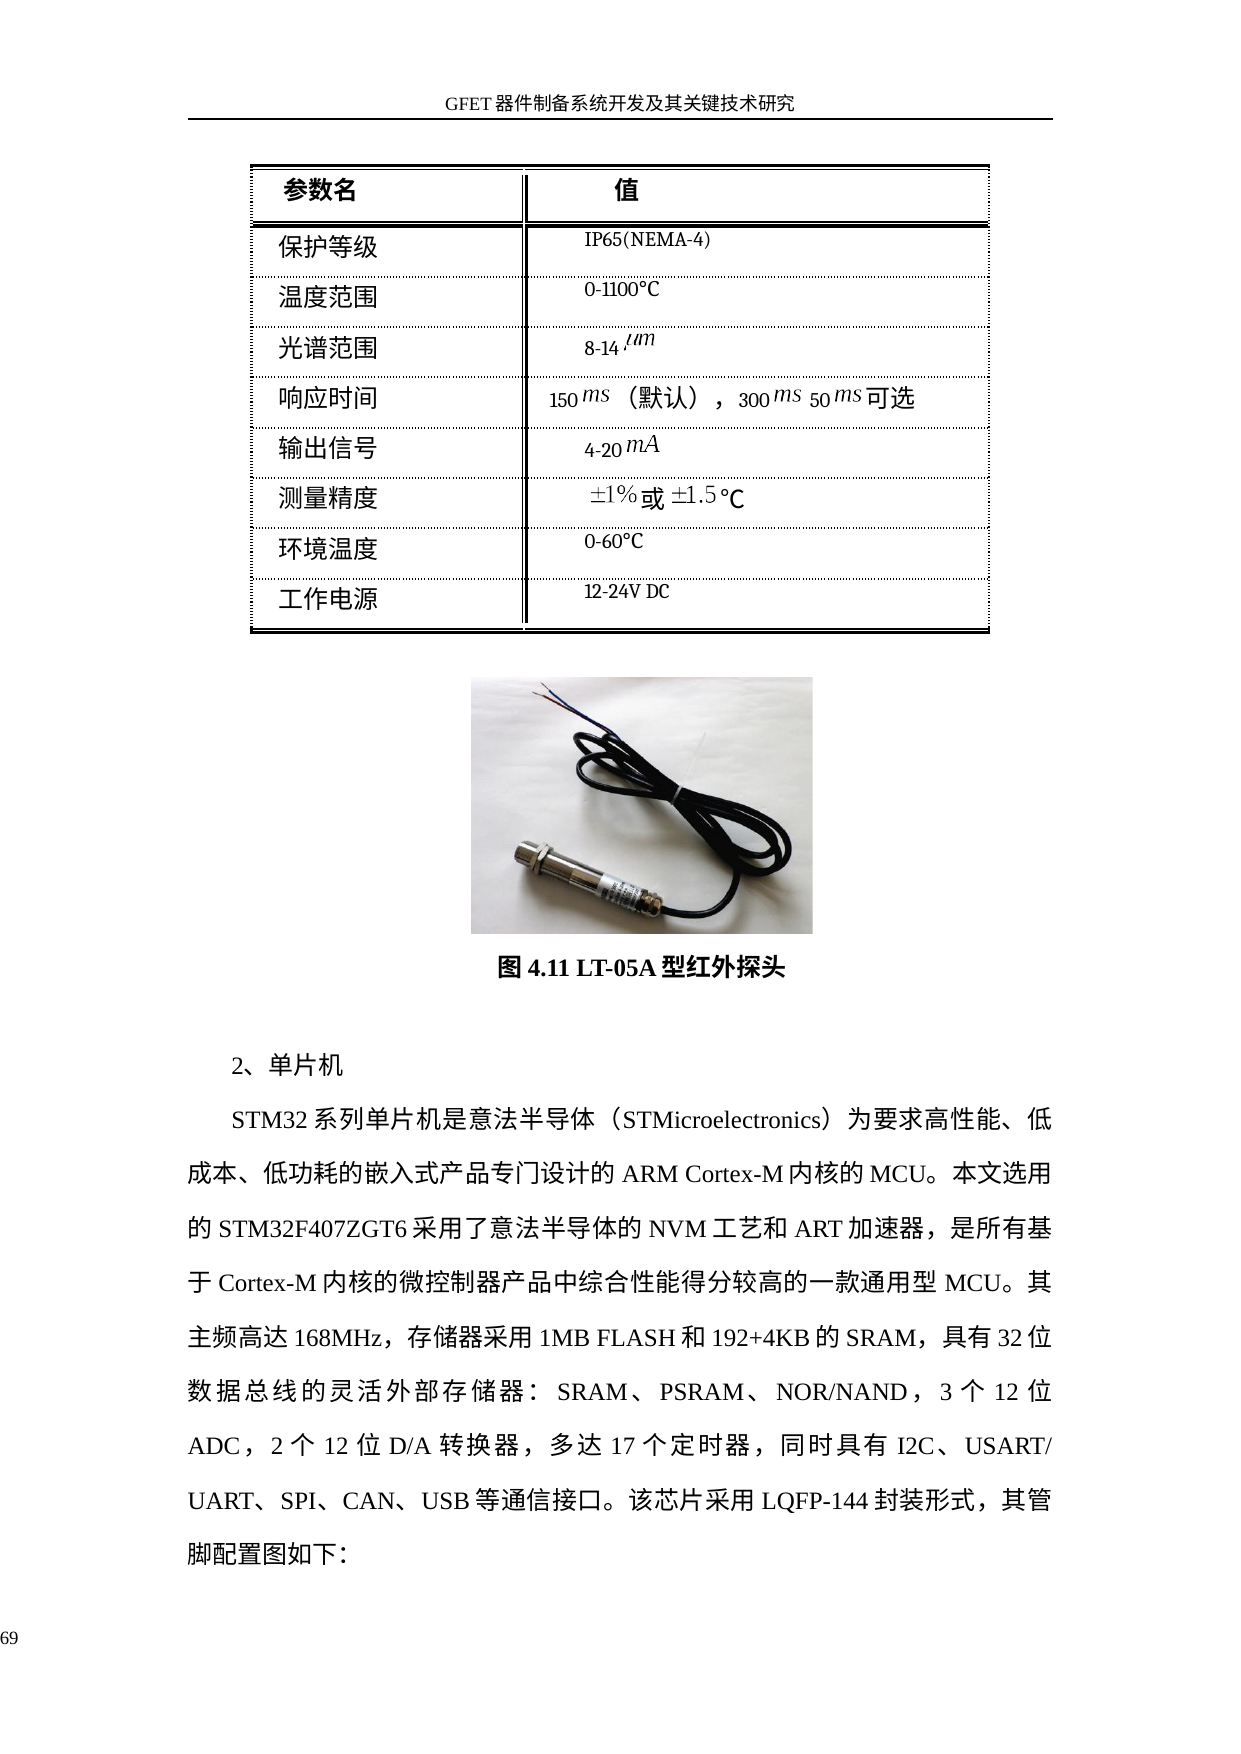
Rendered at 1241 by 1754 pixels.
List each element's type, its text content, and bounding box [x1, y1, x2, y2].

table_cell 工作电源 [251, 578, 525, 628]
table_cell 8-14 [528, 326, 989, 376]
table_cell 12-24V DC [525, 578, 989, 628]
table_cell 环境温度 [251, 527, 522, 578]
picture [471, 677, 813, 934]
table_cell 温度范围 [251, 276, 522, 326]
table_cell IP65(NEMA-4) [528, 228, 989, 276]
text 图4.11 LT-05A型红外探头 [187, 948, 1053, 984]
list 2、单片机 [231, 1045, 1053, 1081]
table_cell 0-1100℃ [528, 276, 989, 326]
table_cell 或℃ [528, 477, 989, 527]
table_cell 输出信号 [251, 427, 522, 477]
table_header 参数名 [251, 167, 525, 221]
table_cell 0-60℃ [528, 527, 989, 578]
table_header 值 [525, 170, 989, 221]
table_cell 响应时间 [251, 376, 522, 427]
table_cell 光谱范围 [251, 326, 522, 376]
list STM32系列单片机是意法半导体（STMicroelectronics）为要求高性能、低成本、低功耗的嵌入式产品专门设计的ARM Cortex-M内核的MCU。本文选用的STM32F407ZGT6采用了意法半导体的NVM工艺和ART加速器，是所有基于Cortex-M内核的微控制器产品中综合性能得分较高的一款通用型MCU。其主频高达168MHz，存储器采用1MB FLASH和192+4KB的SRAM，具有32位数据总线的灵活外部存储器：SRAM、PSRAM、NOR/NAND，3个12位ADC，2个12位D/A转换器，多达17个定时器，同时具有I2C、USART/UART、SPI、CAN、USB等通信接口。该芯片采用LQFP-144封装形式，其管脚配置图如下： [187, 1099, 1053, 1571]
table_cell 测量精度 [251, 477, 522, 527]
table_cell 4-20 [528, 427, 989, 477]
table_cell 保护等级 [251, 228, 522, 276]
table_cell 150（默认），300 50可选 [528, 376, 989, 427]
